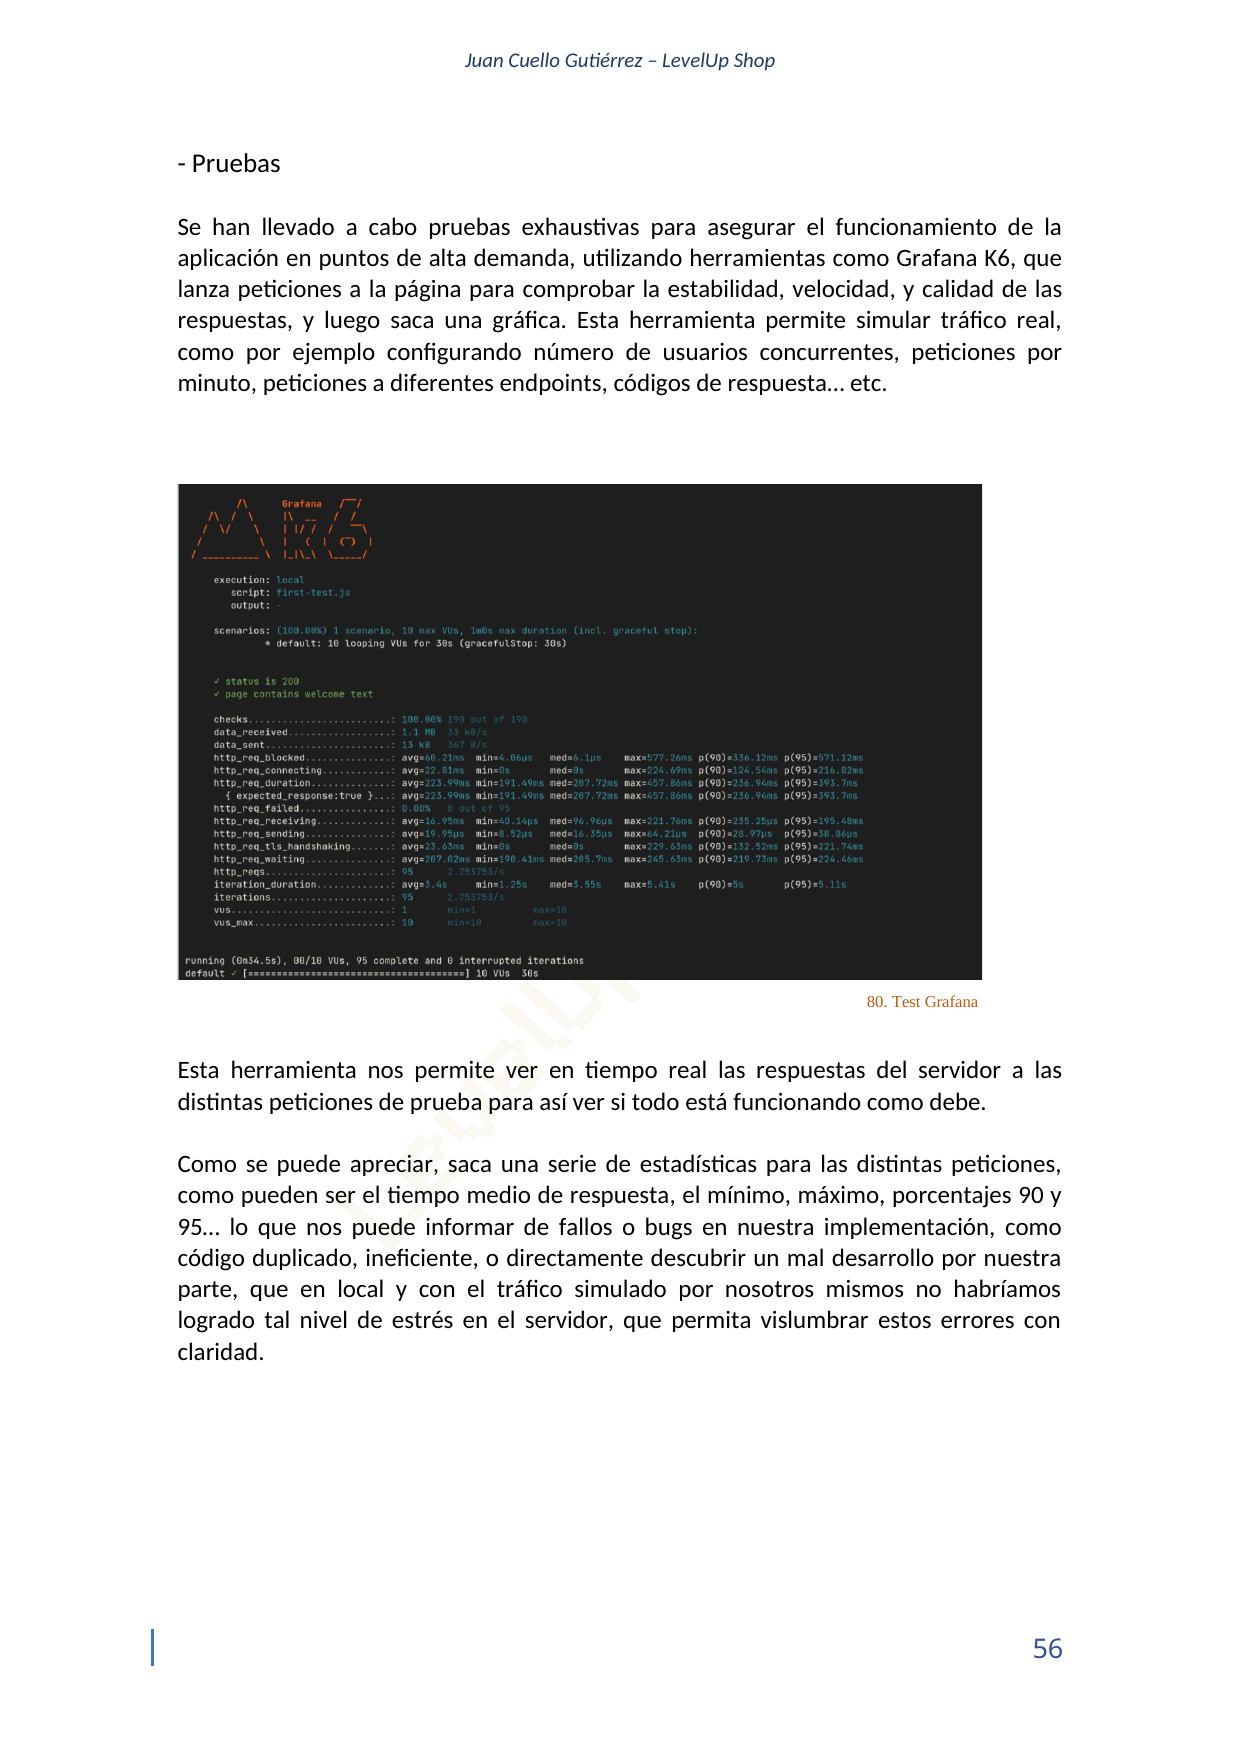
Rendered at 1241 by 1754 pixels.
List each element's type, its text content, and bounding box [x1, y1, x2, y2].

text Se han llevado a cabo pruebas exhaustivas para asegurar el funcionamiento de la aplicación en puntos de alta demanda, utilizando herramientas como Grafana K6, que lanza peticiones a la página para comprobar la estabilidad, velocidad, y calidad de las respuestas, y luego saca una gráfica. Esta herramienta permite simular tráfico real, como por ejemplo configurando número de usuarios concurrentes, peticiones por minuto, peticiones a diferentes endpoints, códigos de respuesta… etc. [177, 210, 1063, 398]
picture [176, 484, 983, 980]
text Esta herramienta nos permite ver en tiempo real las respuestas del servidor a las distintas peticiones de prueba para así ver si todo está funcionando como debe. [177, 1054, 1063, 1116]
text Como se puede apreciar, saca una serie de estadísticas para las distintas peticiones, como pueden ser el tiempo medio de respuesta, el mínimo, máximo, porcentajes 90 y 95… lo que nos puede informar de fallos o bugs en nuestra implementación, como código duplicado, ineficiente, o directamente descubrir un mal desarrollo por nuestra parte, que en local y con el tráfico simulado por nosotros mismos no habríamos logrado tal nivel de estrés en el servidor, que permita vislumbrar estos errores con claridad. [177, 1148, 1063, 1366]
text - Pruebas [177, 148, 1063, 179]
